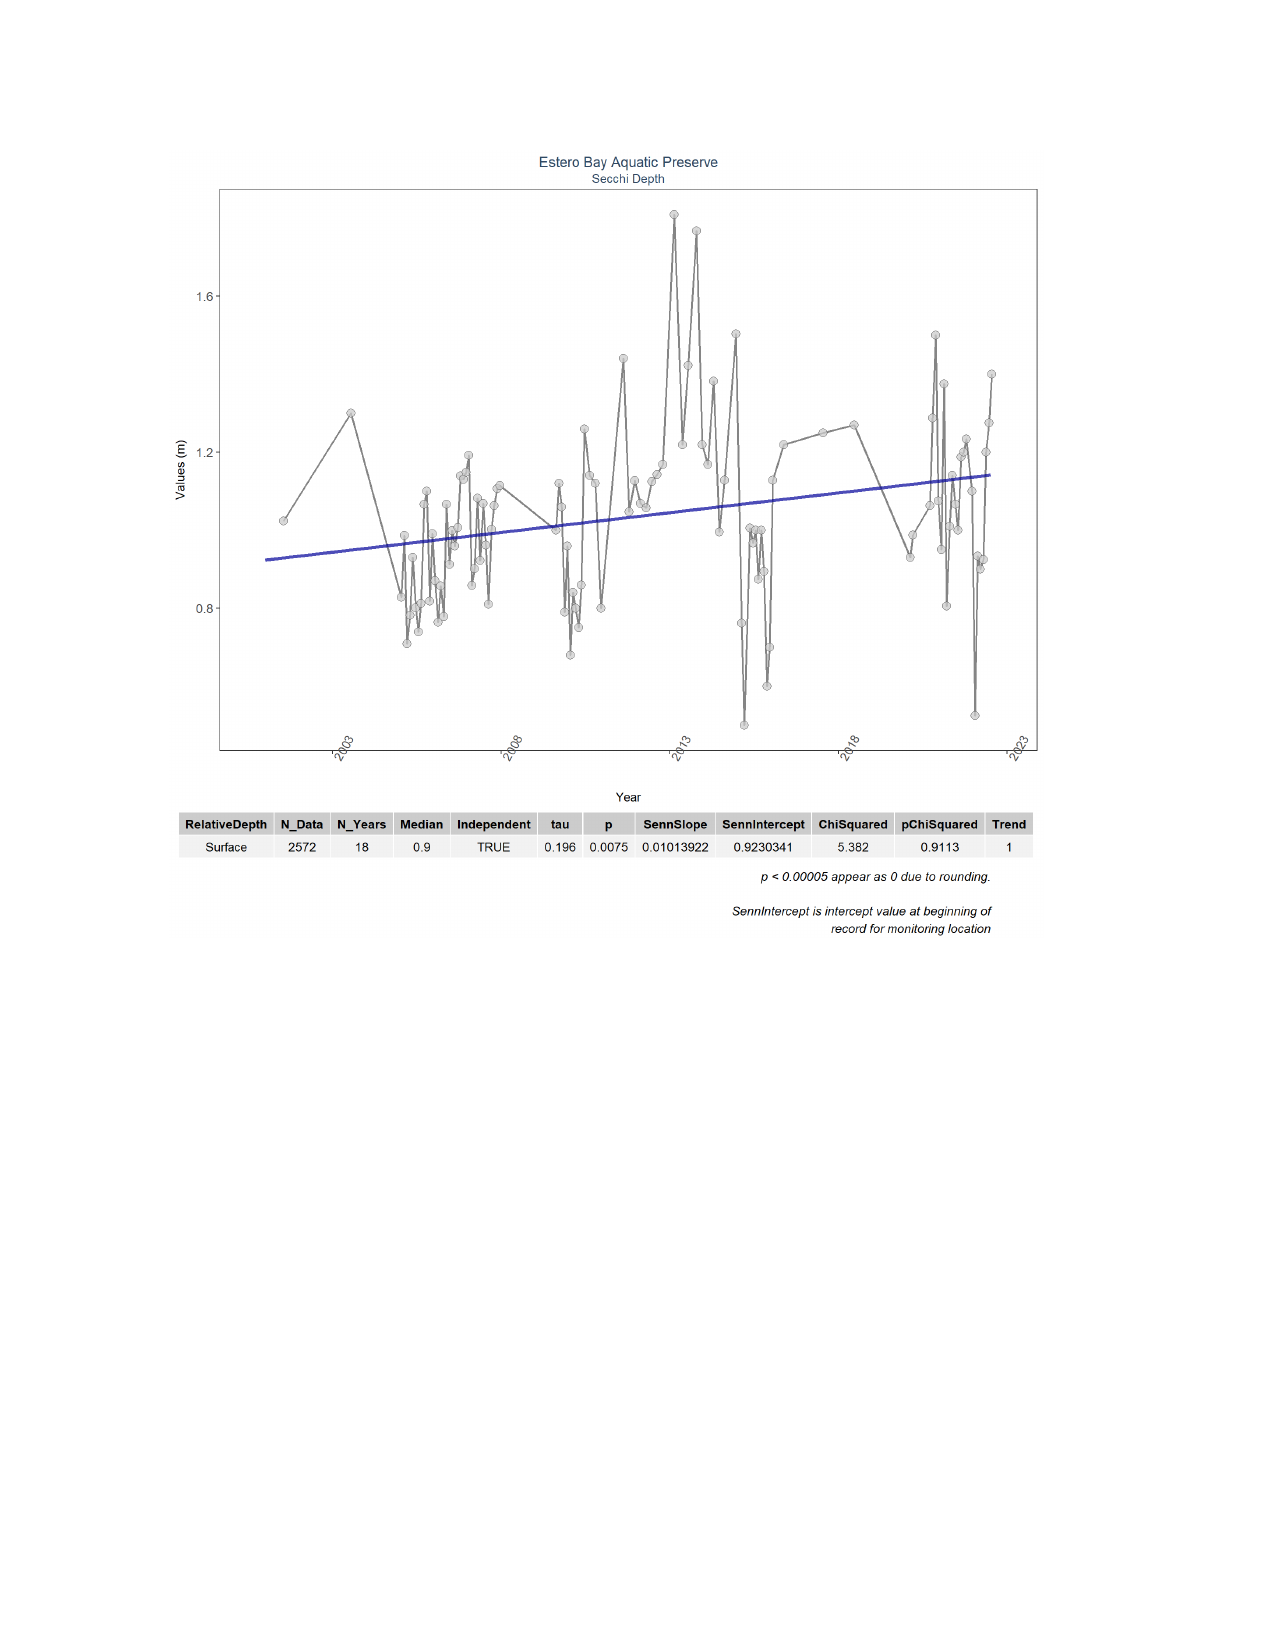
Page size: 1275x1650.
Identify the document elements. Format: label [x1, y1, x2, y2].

picture [168, 150, 1044, 938]
